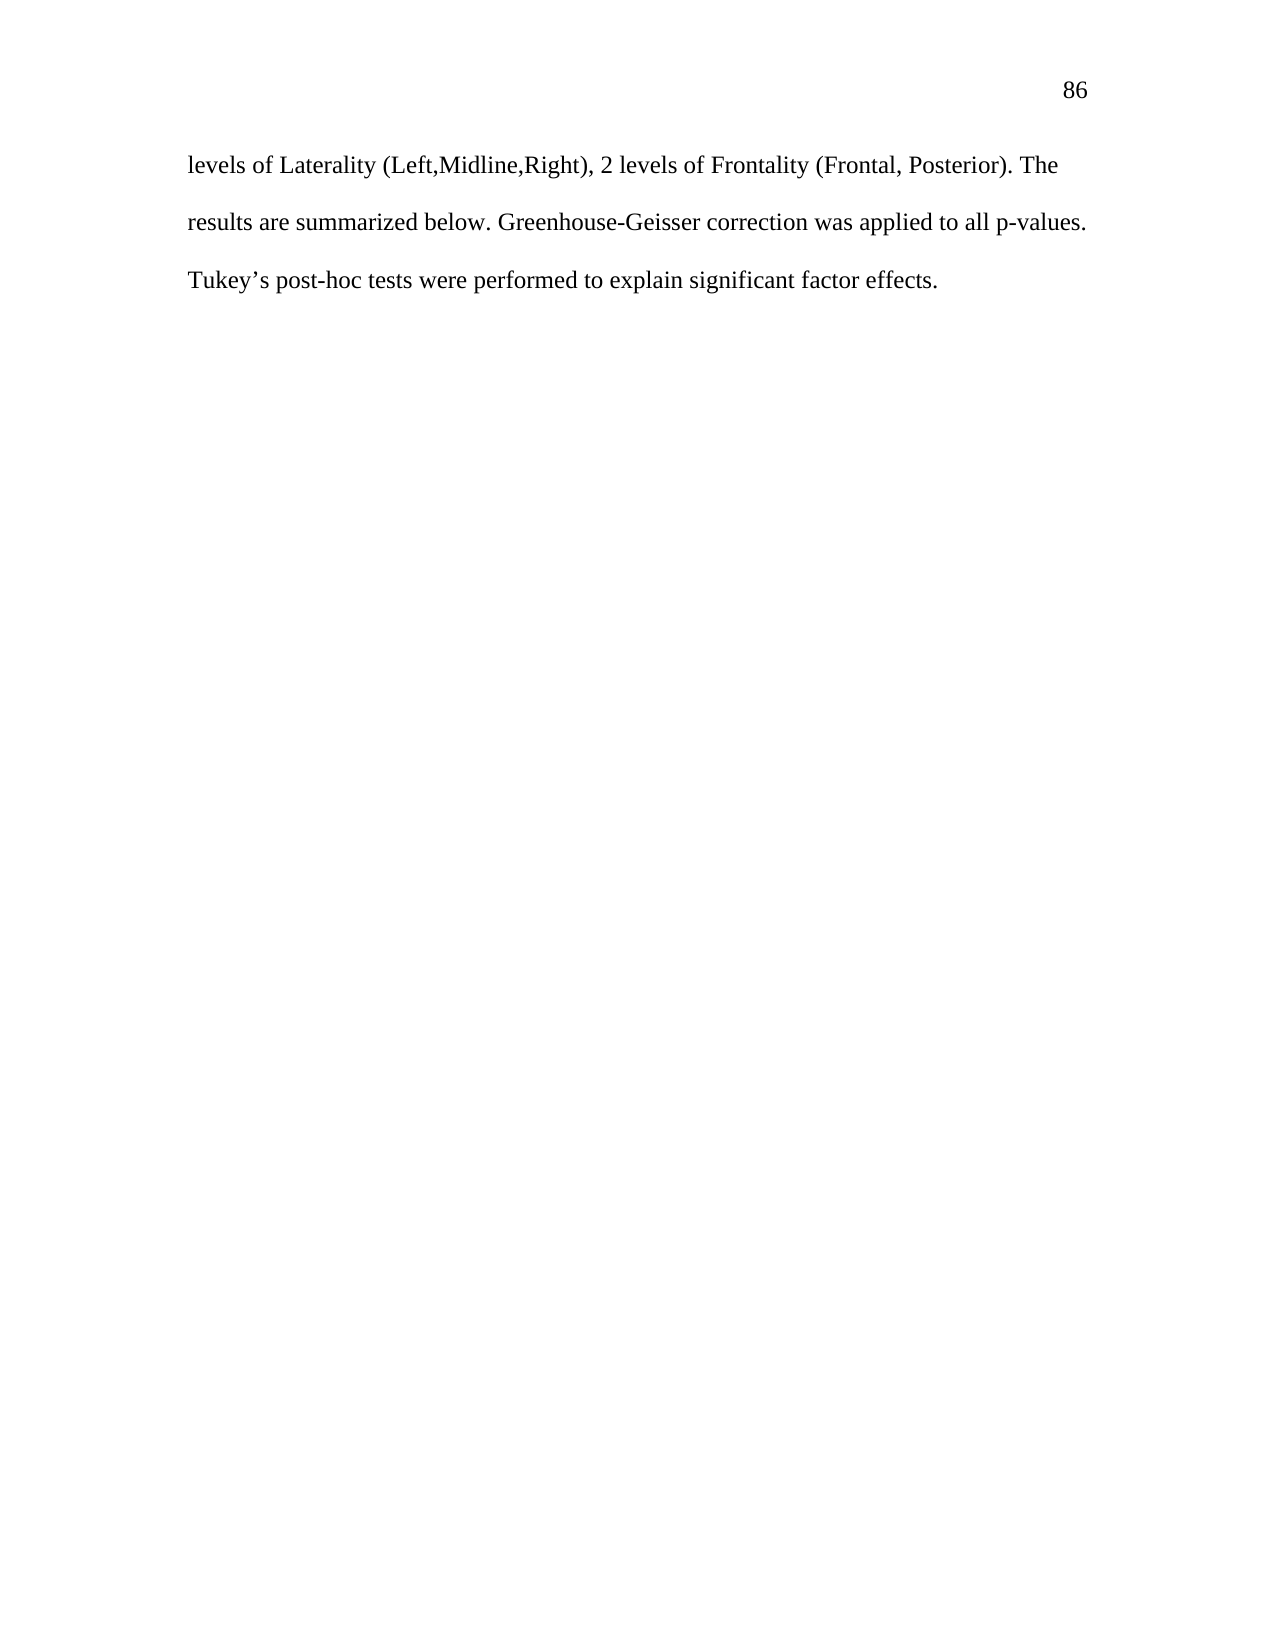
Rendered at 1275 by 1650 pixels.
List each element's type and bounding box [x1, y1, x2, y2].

text [187, 150, 1087, 294]
